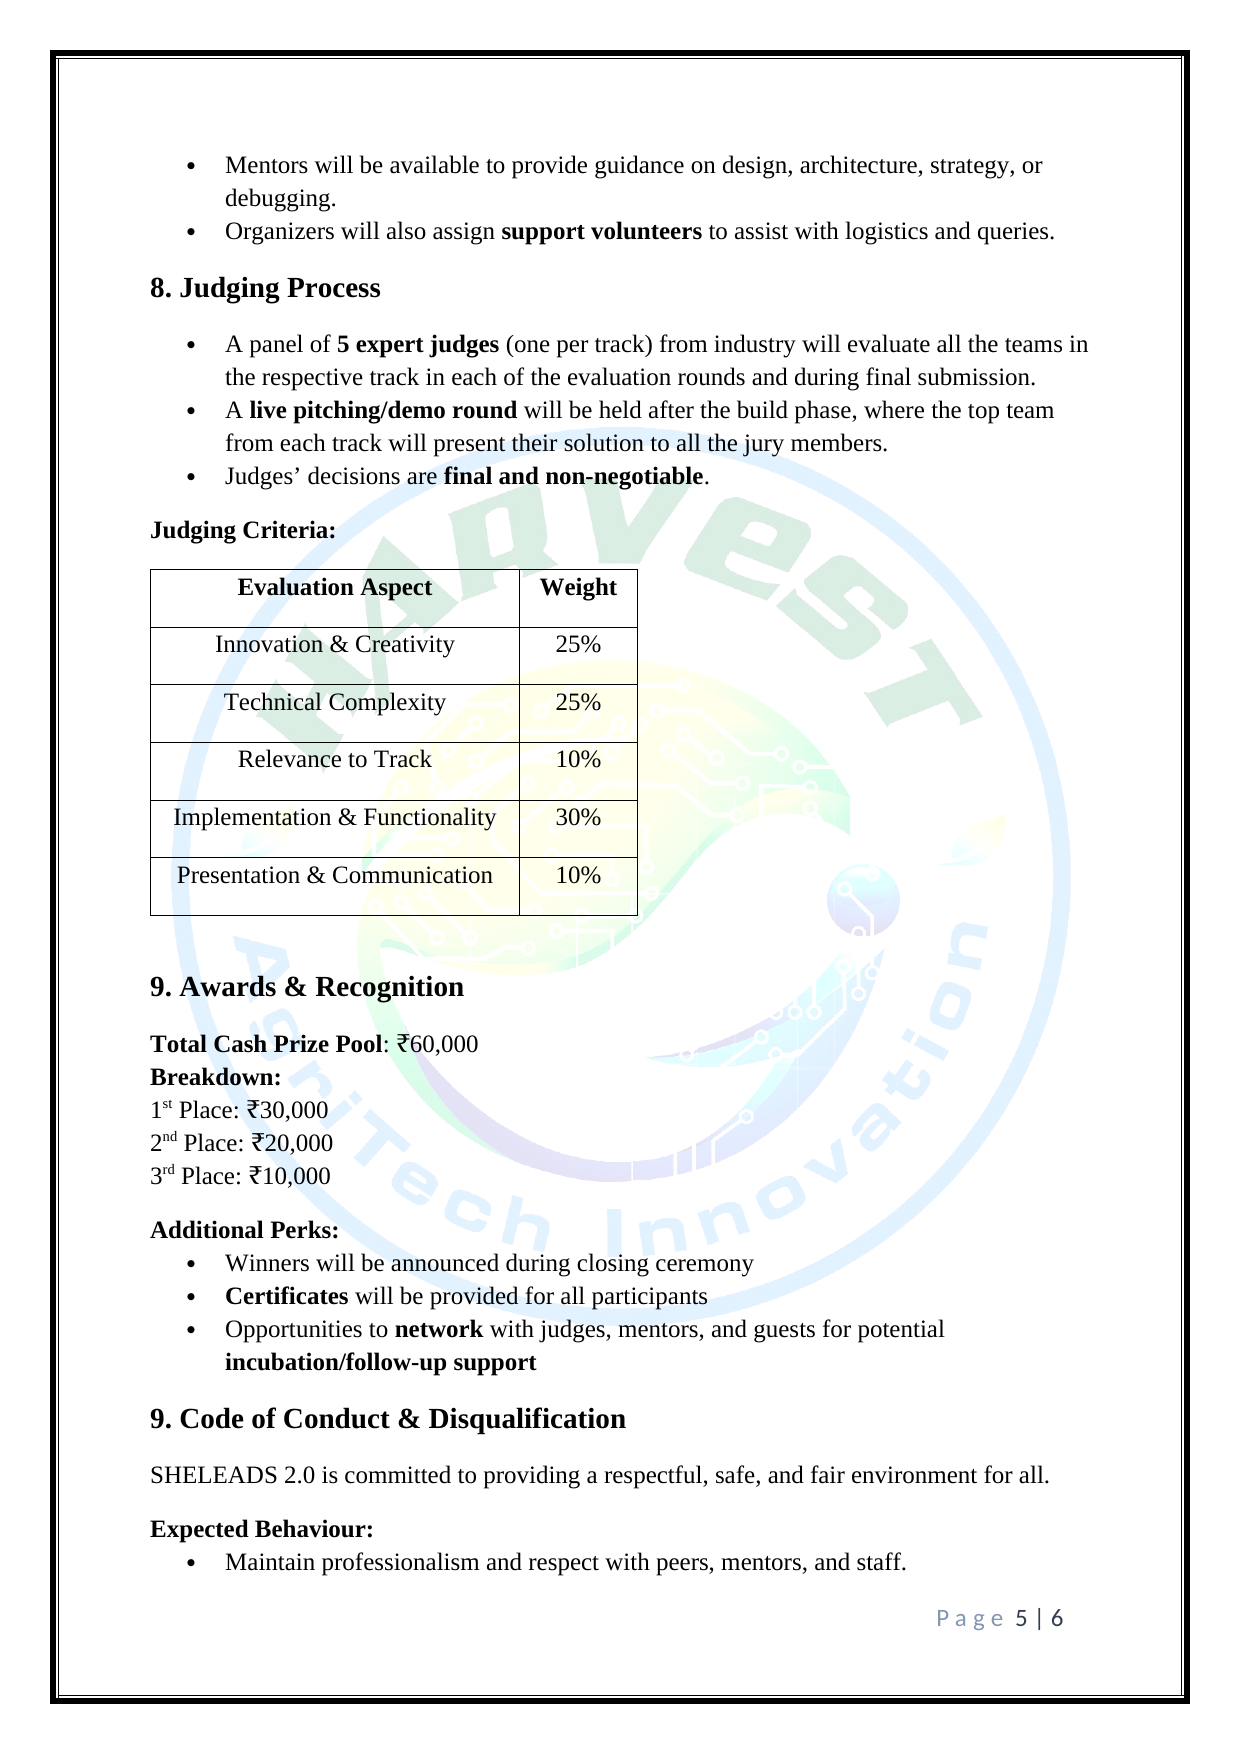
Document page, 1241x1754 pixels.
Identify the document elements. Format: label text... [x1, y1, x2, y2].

list A panel of 5 expert judges (one per track) from industry will evaluate all the teams in the respective track in each of the evaluation rounds and during final submission. [187, 329, 1090, 391]
text Expected Behaviour: [150, 1514, 1090, 1543]
list Maintain professionalism and respect with peers, mentors, and staff. [187, 1547, 1090, 1576]
table_cell Relevance to Track [151, 743, 519, 799]
list Judges’ decisions are final and non-negotiable. [187, 461, 1090, 490]
table_cell Implementation & Functionality [151, 801, 519, 857]
list Mentors will be available to provide guidance on design, architecture, strategy, or debugging. [187, 150, 1090, 212]
list Opportunities to network with judges, mentors, and guests for potential incubation/follow-up support [187, 1314, 1090, 1376]
text Additional Perks: [150, 1215, 1090, 1244]
text Breakdown: [150, 1062, 1090, 1091]
text 9. Awards & Recognition [150, 969, 1090, 1003]
text 8. Judging Process [150, 270, 1090, 303]
table_cell 30% [520, 801, 637, 857]
text 1st Place: ₹30,000 [150, 1095, 1090, 1124]
list Certificates will be provided for all participants [187, 1281, 1090, 1310]
table_header Evaluation Aspect [151, 570, 519, 627]
table_cell 25% [520, 628, 637, 684]
list A live pitching/demo round will be held after the build phase, where the top team from each track will present their solution to all the jury members. [187, 395, 1090, 457]
table_cell Innovation & Creativity [151, 628, 519, 684]
text 2nd Place: ₹20,000 [150, 1128, 1090, 1157]
table_header Weight [520, 570, 637, 627]
table_cell 25% [520, 685, 637, 742]
list Organizers will also assign support volunteers to assist with logistics and queries. [187, 216, 1090, 245]
table_cell Technical Complexity [151, 685, 519, 742]
table_cell Presentation & Communication [151, 858, 519, 915]
text 9. Code of Conduct & Disqualification [150, 1401, 1090, 1434]
text 3rd Place: ₹10,000 [150, 1161, 1090, 1190]
text Judging Criteria: [150, 515, 1090, 544]
table_cell 10% [520, 858, 637, 915]
text SHELEADS 2.0 is committed to providing a respectful, safe, and fair environment for all. [150, 1460, 1090, 1489]
list Winners will be announced during closing ceremony [187, 1248, 1090, 1277]
table_cell 10% [520, 743, 637, 799]
text Total Cash Prize Pool: ₹60,000 [150, 1029, 1090, 1058]
